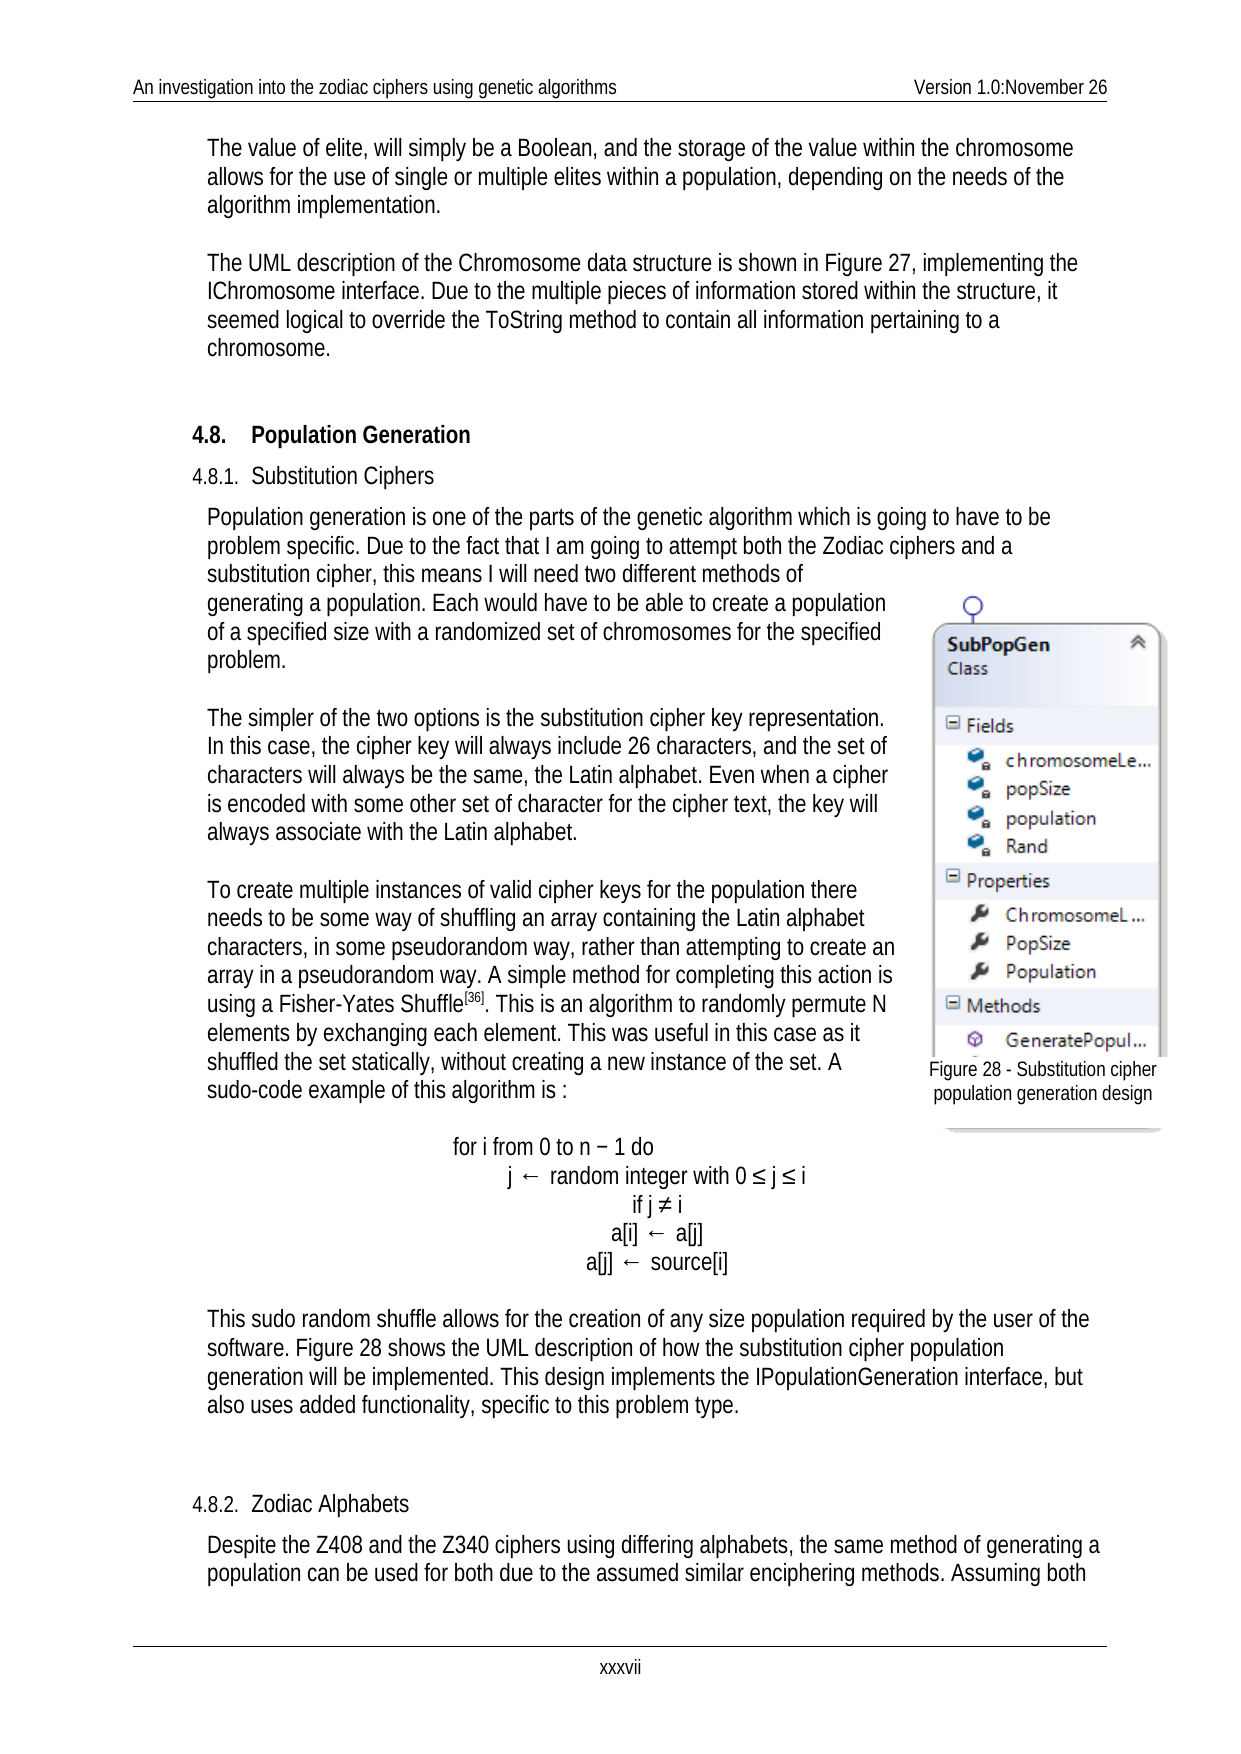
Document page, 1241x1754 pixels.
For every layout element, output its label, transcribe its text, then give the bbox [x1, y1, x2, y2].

text The UML description of the Chromosome data structure is shown in Figure 27, implementing the IChromosome interface. Due to the multiple pieces of information stored within the structure, it seemed logical to override the ToString method to contain all information pertaining to a chromosome. [207, 247, 1107, 362]
text a[i] ← a[j] [207, 1235, 1107, 1264]
text if j ≠ i [207, 1206, 1107, 1235]
picture [918, 581, 1174, 1141]
text j ← random integer with 0 ≤ j ≤ i [207, 1178, 1107, 1206]
subtitle Population Generation [192, 420, 1107, 448]
text This sudo random shuffle allows for the creation of any size population required by the user of the software. Figure 28 shows the UML description of how the substitution cipher population generation will be implemented. This design implements the IPopulationGeneration interface, but also uses added functionality, specific to this problem type. [207, 1321, 1107, 1436]
text The value of elite, will simply be a Boolean, and the storage of the value within the chromosome allows for the use of single or multiple elites within a population, depending on the needs of the algorithm implementation. [207, 133, 1107, 219]
subtitle Substitution Ciphers [192, 478, 1107, 506]
subtitle Zodiac Alphabets [192, 1505, 1107, 1534]
text for i from 0 to n − 1 do [207, 1149, 1107, 1178]
text To create multiple instances of valid cipher keys for the population there needs to be some way of shuffling an array containing the Latin alphabet characters, in some pseudorandom way, rather than attempting to create an array in a pseudorandom way. A simple method for completing this action is using a Fisher-Yates Shuffle[36]. This is an algorithm to randomly permute N elements by exchanging each element. This was useful in this case as it shuffled the set statically, without creating a new instance of the set. A sudo-code example of this algorithm is : [207, 891, 918, 1120]
text a[j] ← source[i] [207, 1264, 1107, 1292]
text The simpler of the two options is the substitution cipher key representation. In this case, the cipher key will always include 26 characters, and the set of characters will always be the same, the Latin alphabet. Even when a cipher is encoded with some other set of character for the cipher text, the key will always associate with the Latin alphabet. [207, 719, 918, 863]
text Population generation is one of the parts of the genetic algorithm which is going to have to be problem specific. Due to the fact that I am going to attempt both the Zodiac ciphers and a substitution cipher, this means I will need two different methods of generating a population. Each would have to be able to create a population of a specified size with a randomized set of chromosomes for the specified problem. [207, 519, 1107, 691]
